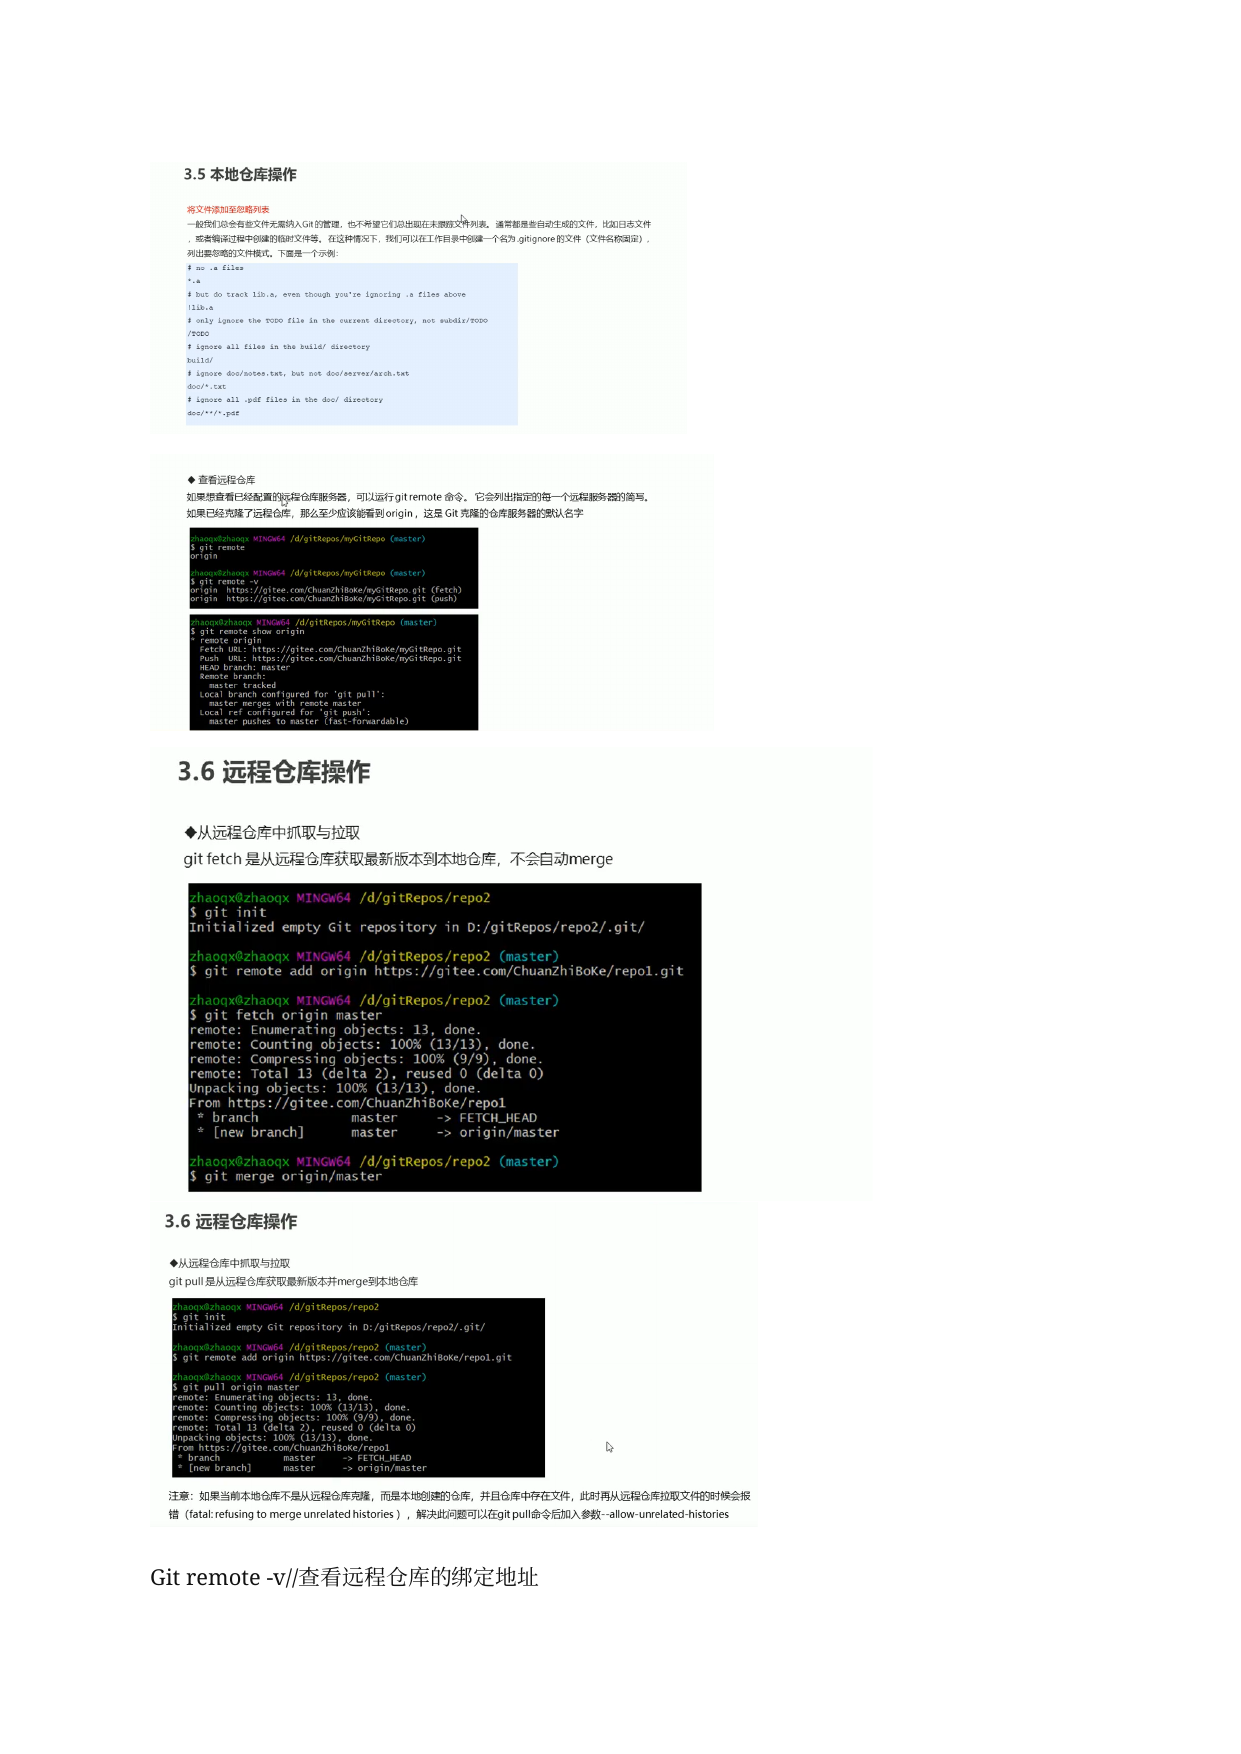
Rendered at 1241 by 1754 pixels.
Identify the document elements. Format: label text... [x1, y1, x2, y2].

picture [150, 162, 687, 434]
text Git remote -v//查看远程仓库的绑定地址 [150, 1559, 1090, 1592]
picture [150, 1202, 758, 1527]
picture [150, 747, 873, 1201]
picture [150, 454, 714, 731]
